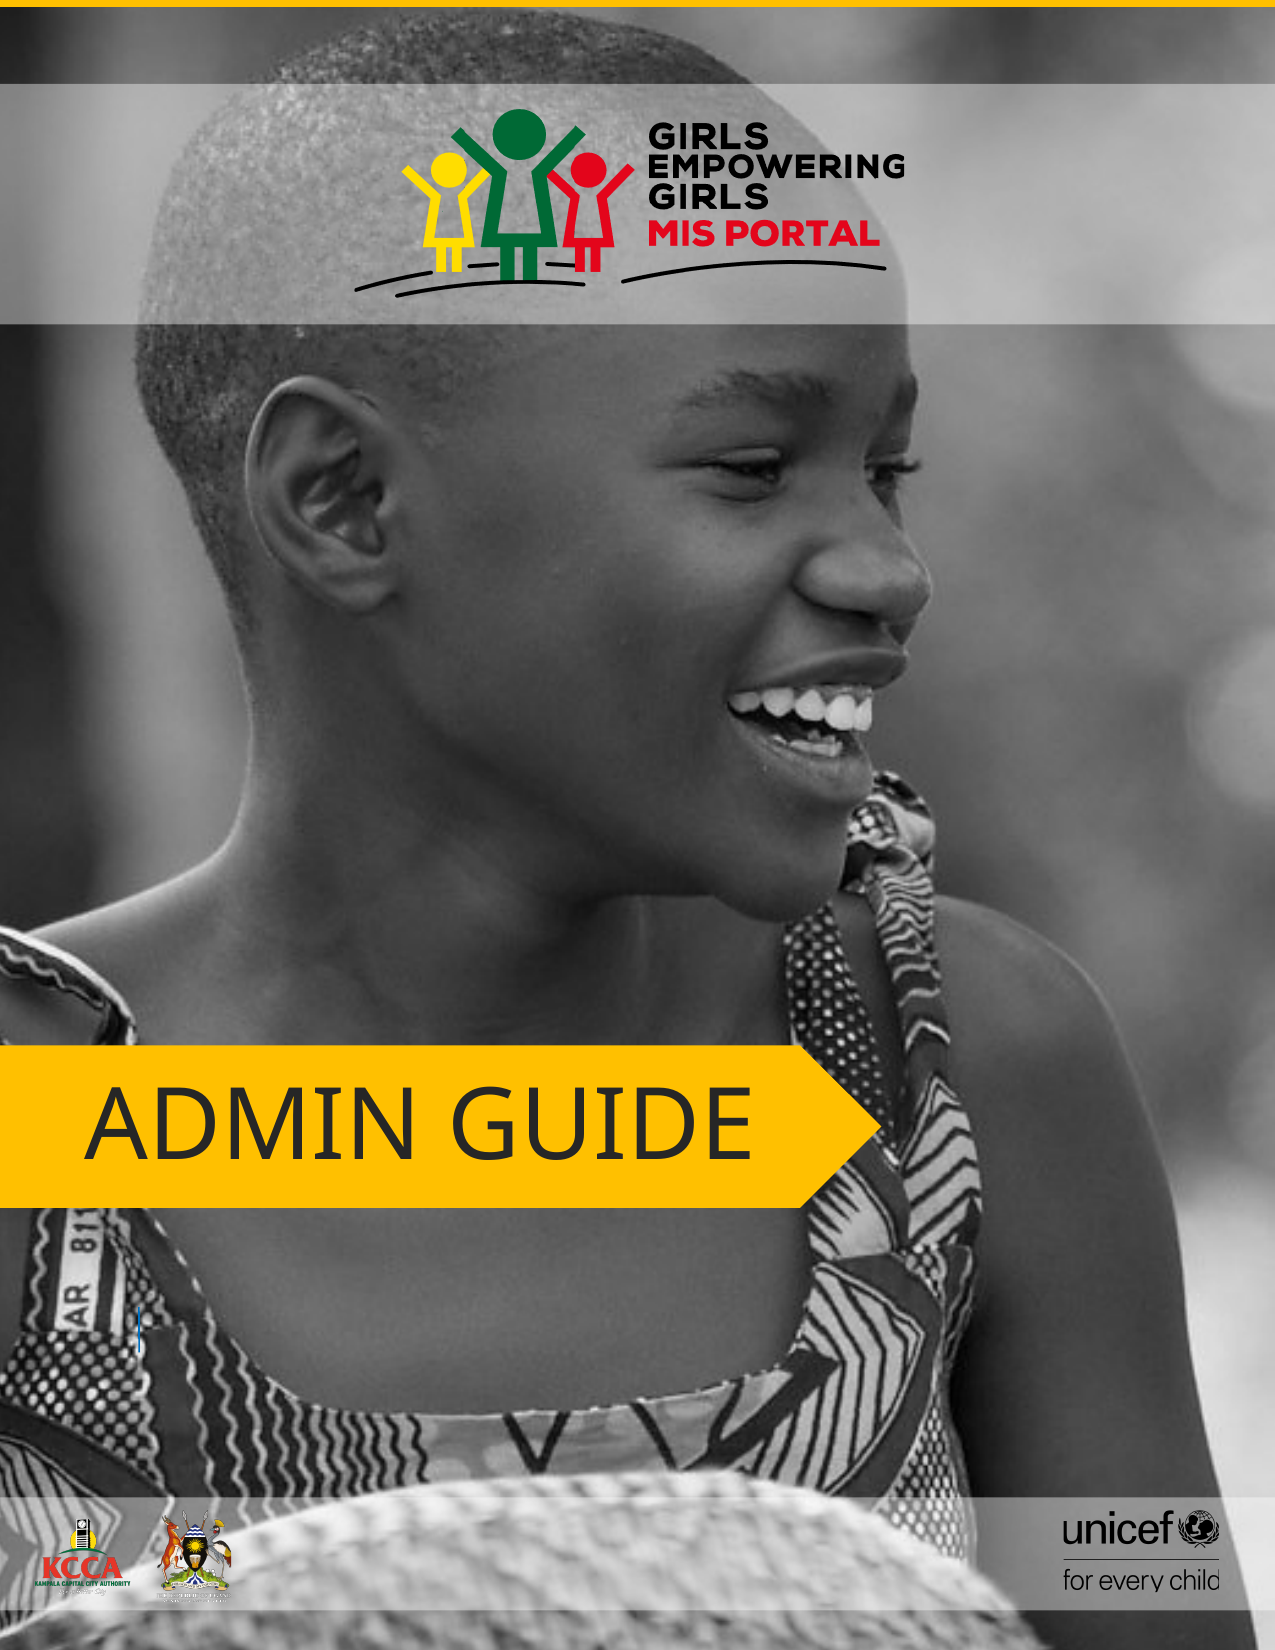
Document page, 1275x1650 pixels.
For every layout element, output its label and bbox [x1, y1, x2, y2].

picture [35, 1519, 131, 1596]
picture [155, 1510, 231, 1601]
picture [354, 109, 905, 299]
picture [1062, 1510, 1219, 1592]
